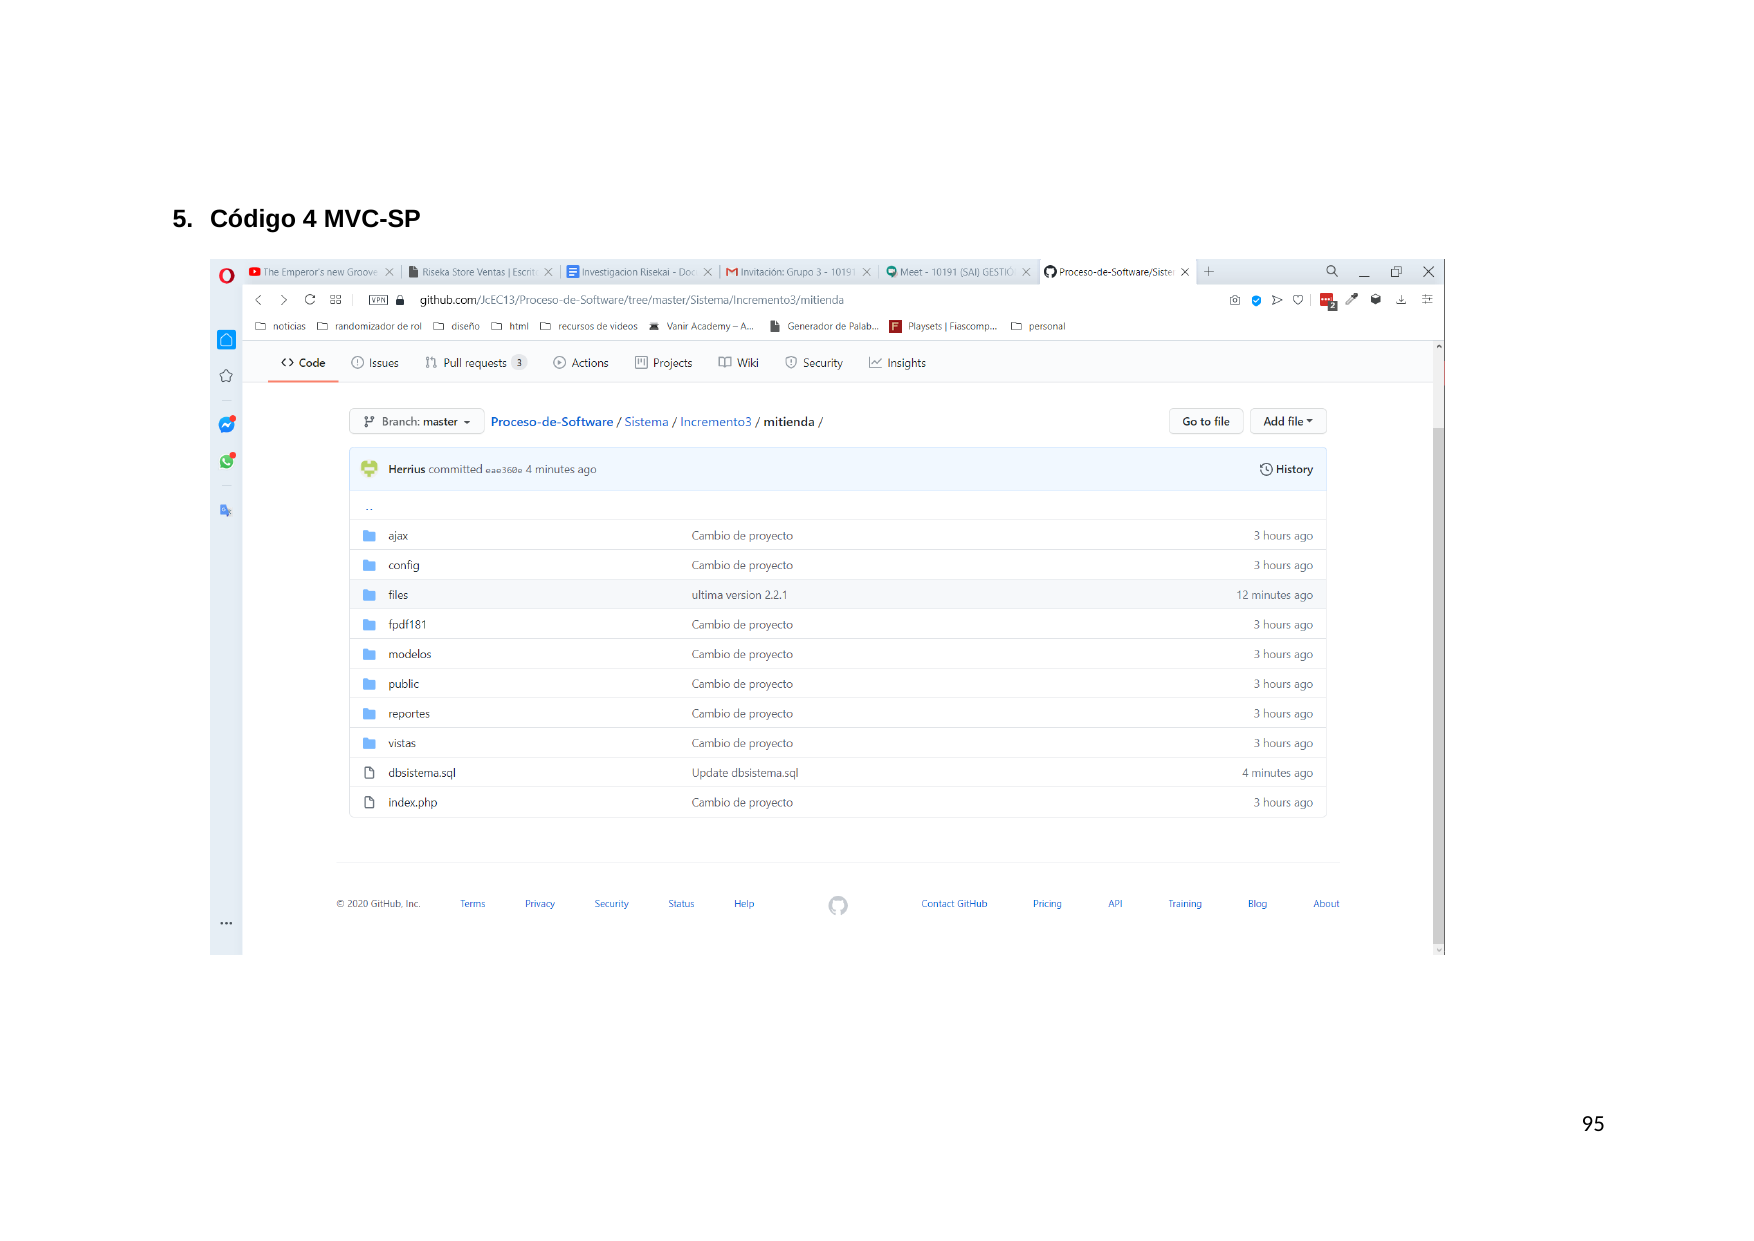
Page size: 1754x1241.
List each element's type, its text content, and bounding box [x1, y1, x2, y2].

list Código 4 MVC-SP [172, 204, 1672, 233]
picture [210, 259, 1445, 955]
